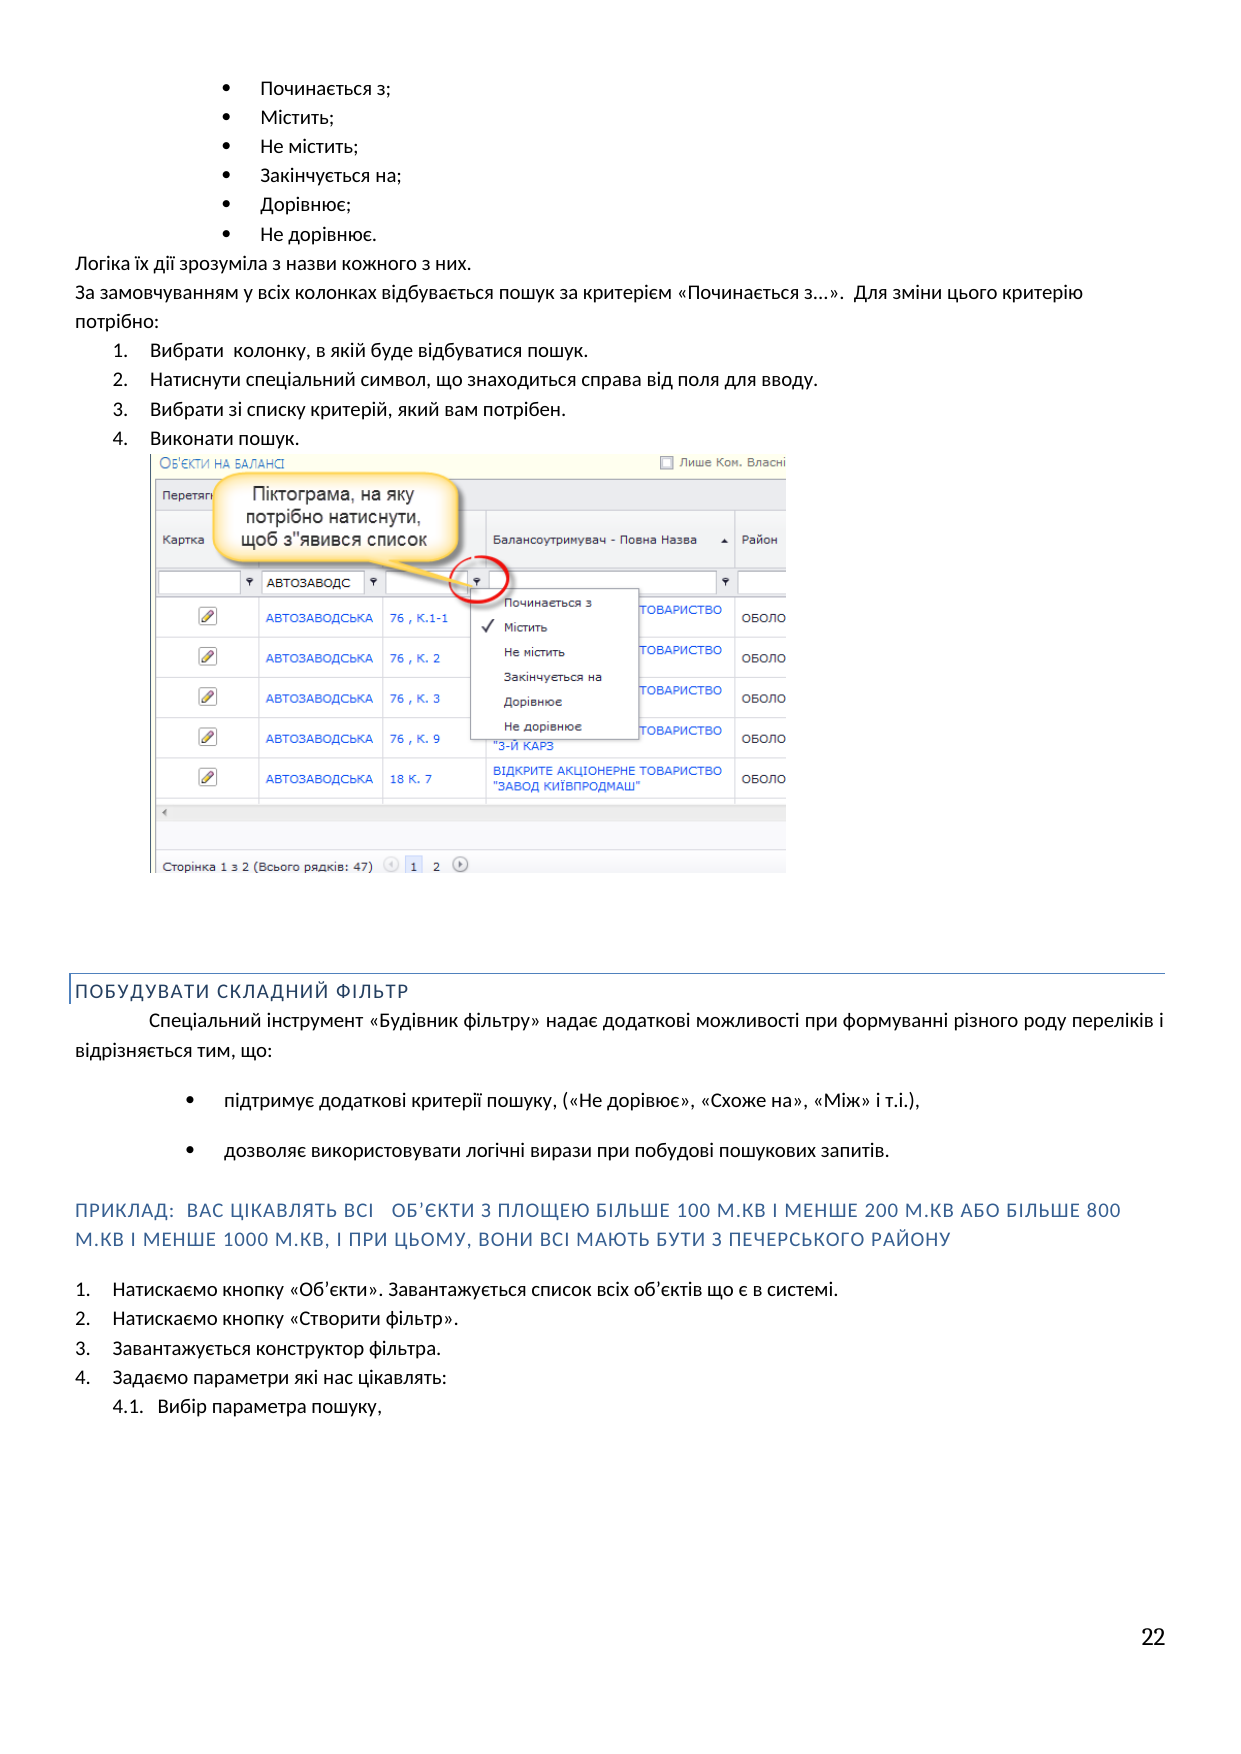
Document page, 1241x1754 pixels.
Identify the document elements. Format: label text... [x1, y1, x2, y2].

picture [150, 454, 786, 873]
list Не містить; [223, 133, 1165, 159]
list Не дорівнює. [223, 221, 1165, 246]
list Натиснути спеціальний символ, що знаходиться справа від поля для вводу. [112, 367, 1165, 392]
list Натискаємо кнопку «Створити фільтр». [75, 1306, 1165, 1331]
list Вибрати колонку, в якій буде відбуватися пошук. [112, 337, 1165, 363]
text Логіка їх дії зрозуміла з назви кожного з них. [75, 250, 1165, 275]
list Завантажується конструктор фільтра. [75, 1335, 1165, 1360]
text Спеціальний інструмент «Будівник фільтру» надає додаткові можливості при формуванні різного роду переліків і відрізняється тим, що: [75, 1008, 1165, 1062]
subtitle Побудувати складний фільтр [71, 974, 1165, 1004]
list Натискаємо кнопку «Об’єкти». Завантажується список всіх об’єктів що є в системі. [75, 1276, 1165, 1302]
list Починається з; [223, 75, 1165, 100]
list Закінчується на; [223, 162, 1165, 188]
list Дорівнює; [223, 192, 1165, 217]
list Вибрати зі списку критерій, який вам потрібен. [112, 396, 1165, 421]
text За замовчуванням у всіх колонках відбувається пошук за критерієм «Починається з...». Для зміни цього критерію потрібно: [75, 279, 1165, 334]
list Задаємо параметри які нас цікавлять: [75, 1364, 1165, 1389]
list Вибір параметра пошуку, [112, 1393, 1165, 1418]
list дозволяє використовувати логічні вирази при побудові пошукових запитів. [186, 1137, 1165, 1162]
list Виконати пошук. [112, 425, 1165, 450]
list підтримує додаткові критерії пошуку, («Не дорівює», «Схоже на», «Між» і т.і.), [186, 1087, 1165, 1112]
list Містить; [223, 104, 1165, 129]
subtitle приклад: Вас цікавлять всі об’єкти з площею більше .кв і менше .кв або більше .кв і менше .кв, і при цьому, вони всі мають бути з Печерського району [75, 1197, 1165, 1252]
